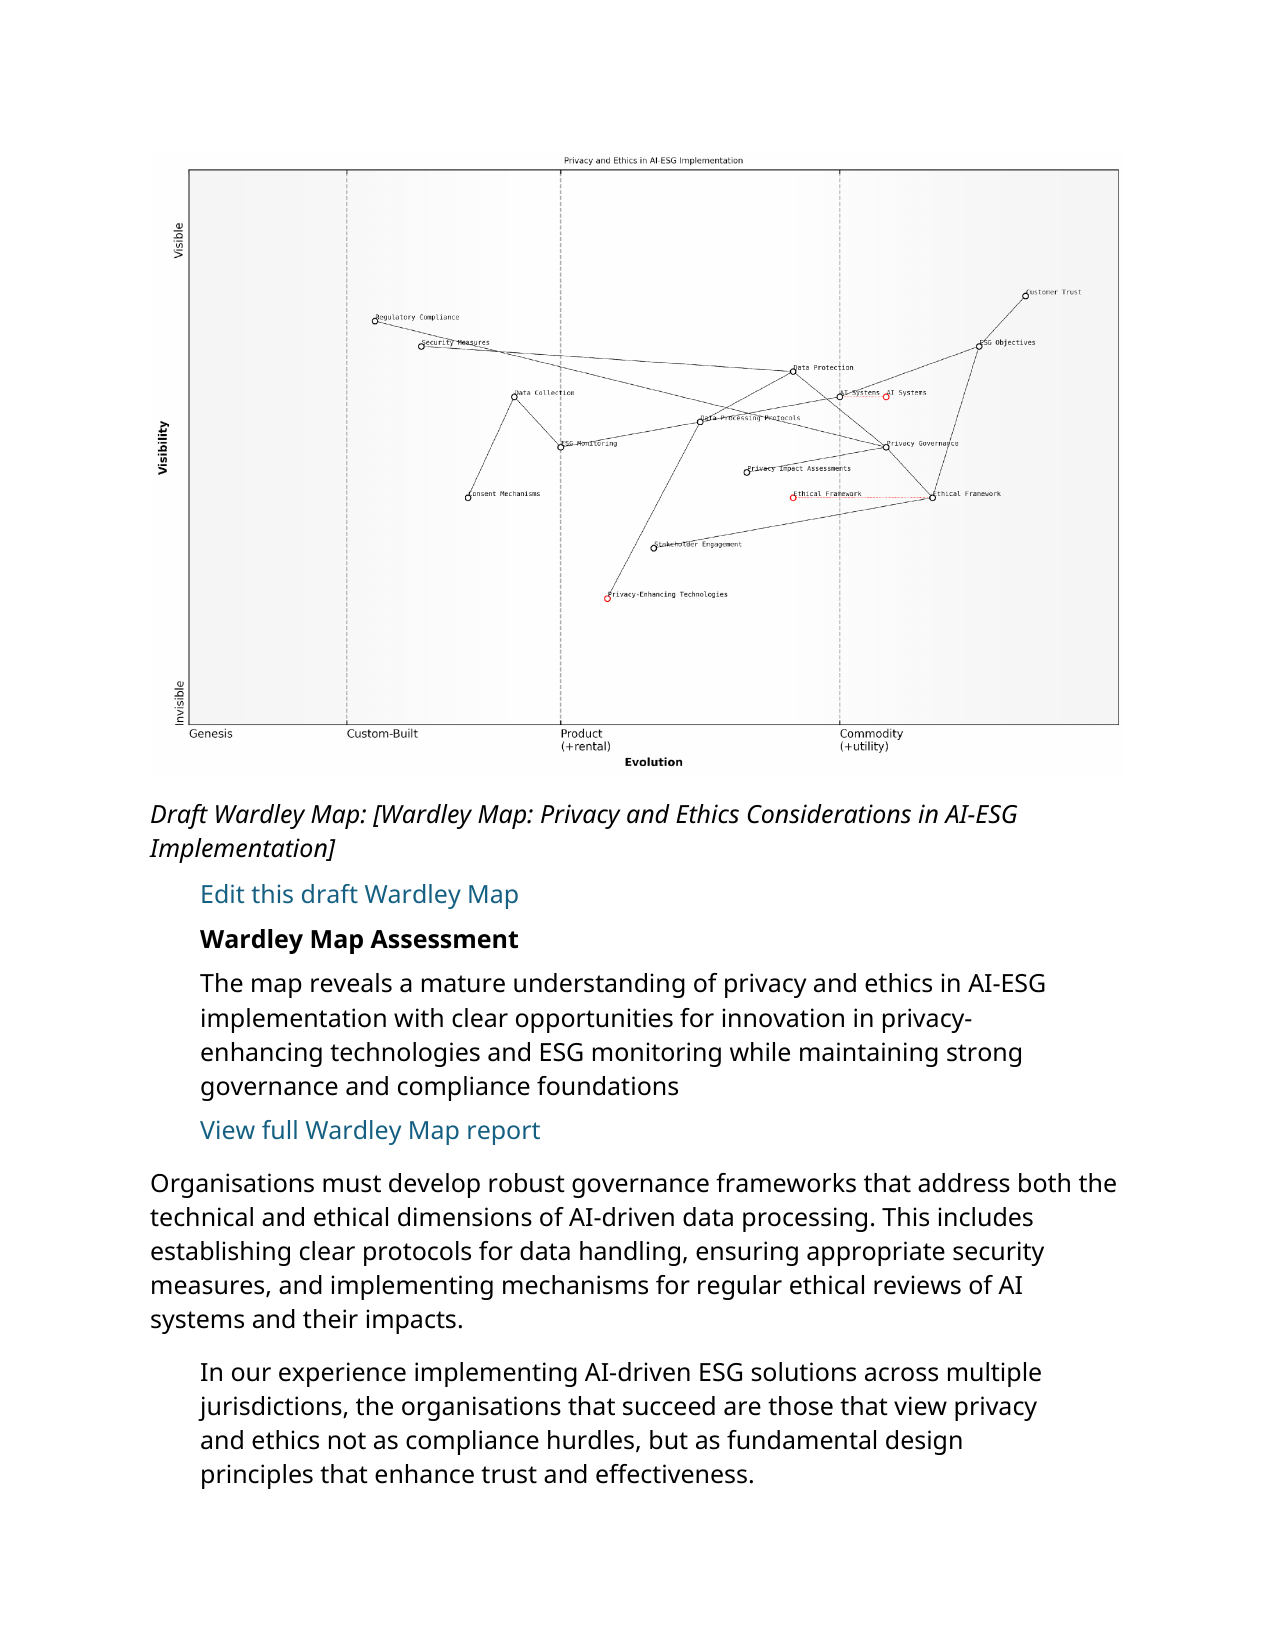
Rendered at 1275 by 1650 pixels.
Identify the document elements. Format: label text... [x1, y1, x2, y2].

picture [150, 150, 1125, 776]
text Organisations must develop robust governance frameworks that address both the technical and ethical dimensions of AI-driven data processing. This includes establishing clear protocols for data handling, ensuring appropriate security measures, and implementing mechanisms for regular ethical reviews of AI systems and their impacts. [150, 1166, 1125, 1336]
text In our experience implementing AI-driven ESG solutions across multiple jurisdictions, the organisations that succeed are those that view privacy and ethics not as compliance hurdles, but as fundamental design principles that enhance trust and effectiveness. [200, 1355, 1075, 1491]
text The map reveals a mature understanding of privacy and ethics in AI-ESG implementation with clear opportunities for innovation in privacy-enhancing technologies and ESG monitoring while maintaining strong governance and compliance foundations [200, 966, 1075, 1102]
text Wardley Map Assessment [200, 922, 1075, 956]
text Edit this draft Wardley Map [200, 877, 1075, 911]
text View full Wardley Map report [200, 1113, 1075, 1147]
text Draft Wardley Map: [Wardley Map: Privacy and Ethics Considerations in AI-ESG Implementation] [150, 797, 1125, 865]
